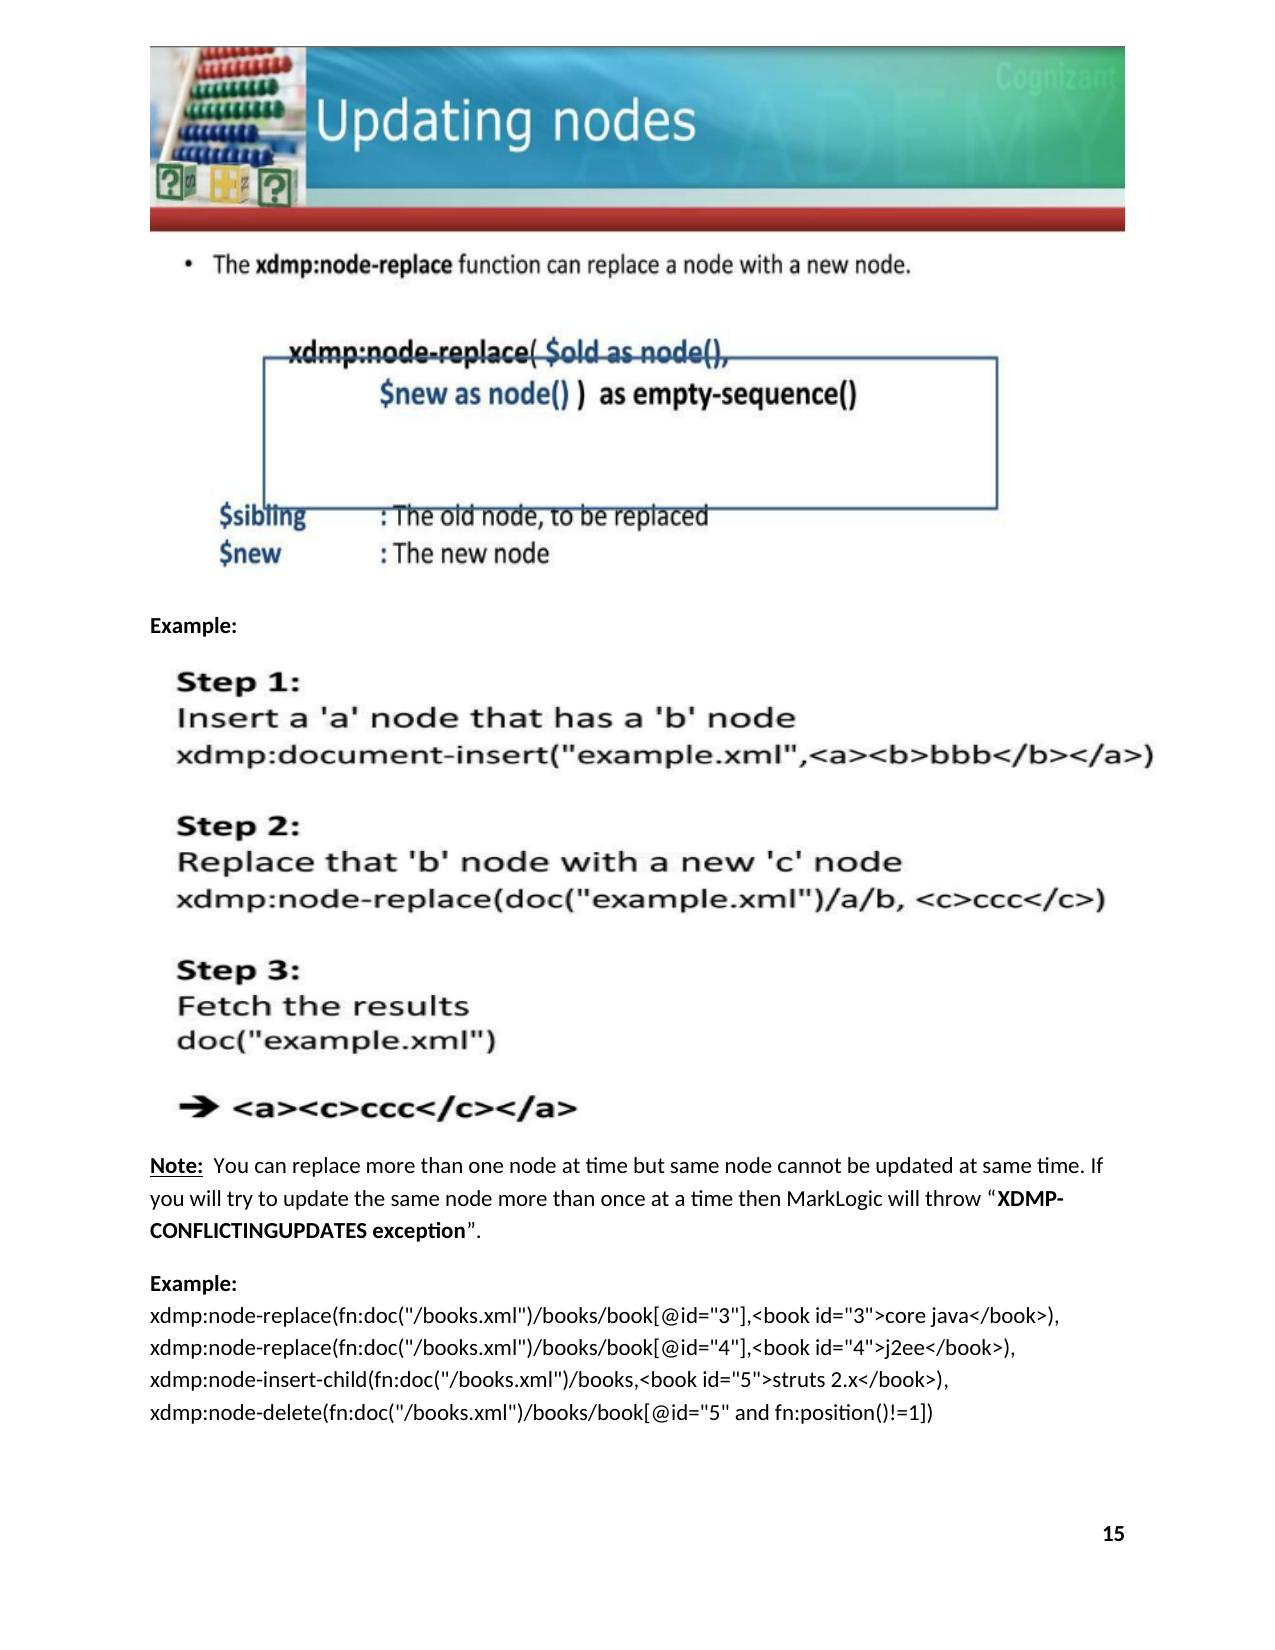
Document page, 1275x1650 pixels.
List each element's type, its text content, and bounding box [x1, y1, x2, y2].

text xdmp:node-replace(fn:doc("/books.xml")/books/book[@id="3"],<book id="3">core java</book>), [150, 1301, 1125, 1329]
text Note: You can replace more than one node at time but same node cannot be updated at same time. If you will try to update the same node more than once at a time then MarkLogic will throw “XDMP-CONFLICTINGUPDATES exception”. [150, 1151, 1125, 1244]
text xdmp:node-insert-child(fn:doc("/books.xml")/books,<book id="5">struts 2.x</book>), [150, 1365, 1125, 1393]
text xdmp:node-replace(fn:doc("/books.xml")/books/book[@id="4"],<book id="4">j2ee</book>), [150, 1333, 1125, 1361]
text Example: [150, 611, 1125, 639]
text Example: [150, 1269, 1125, 1297]
picture [150, 46, 1125, 586]
text xdmp:node-delete(fn:doc("/books.xml")/books/book[@id="5" and fn:position()!=1]) [150, 1398, 1125, 1426]
picture [150, 663, 1199, 1127]
